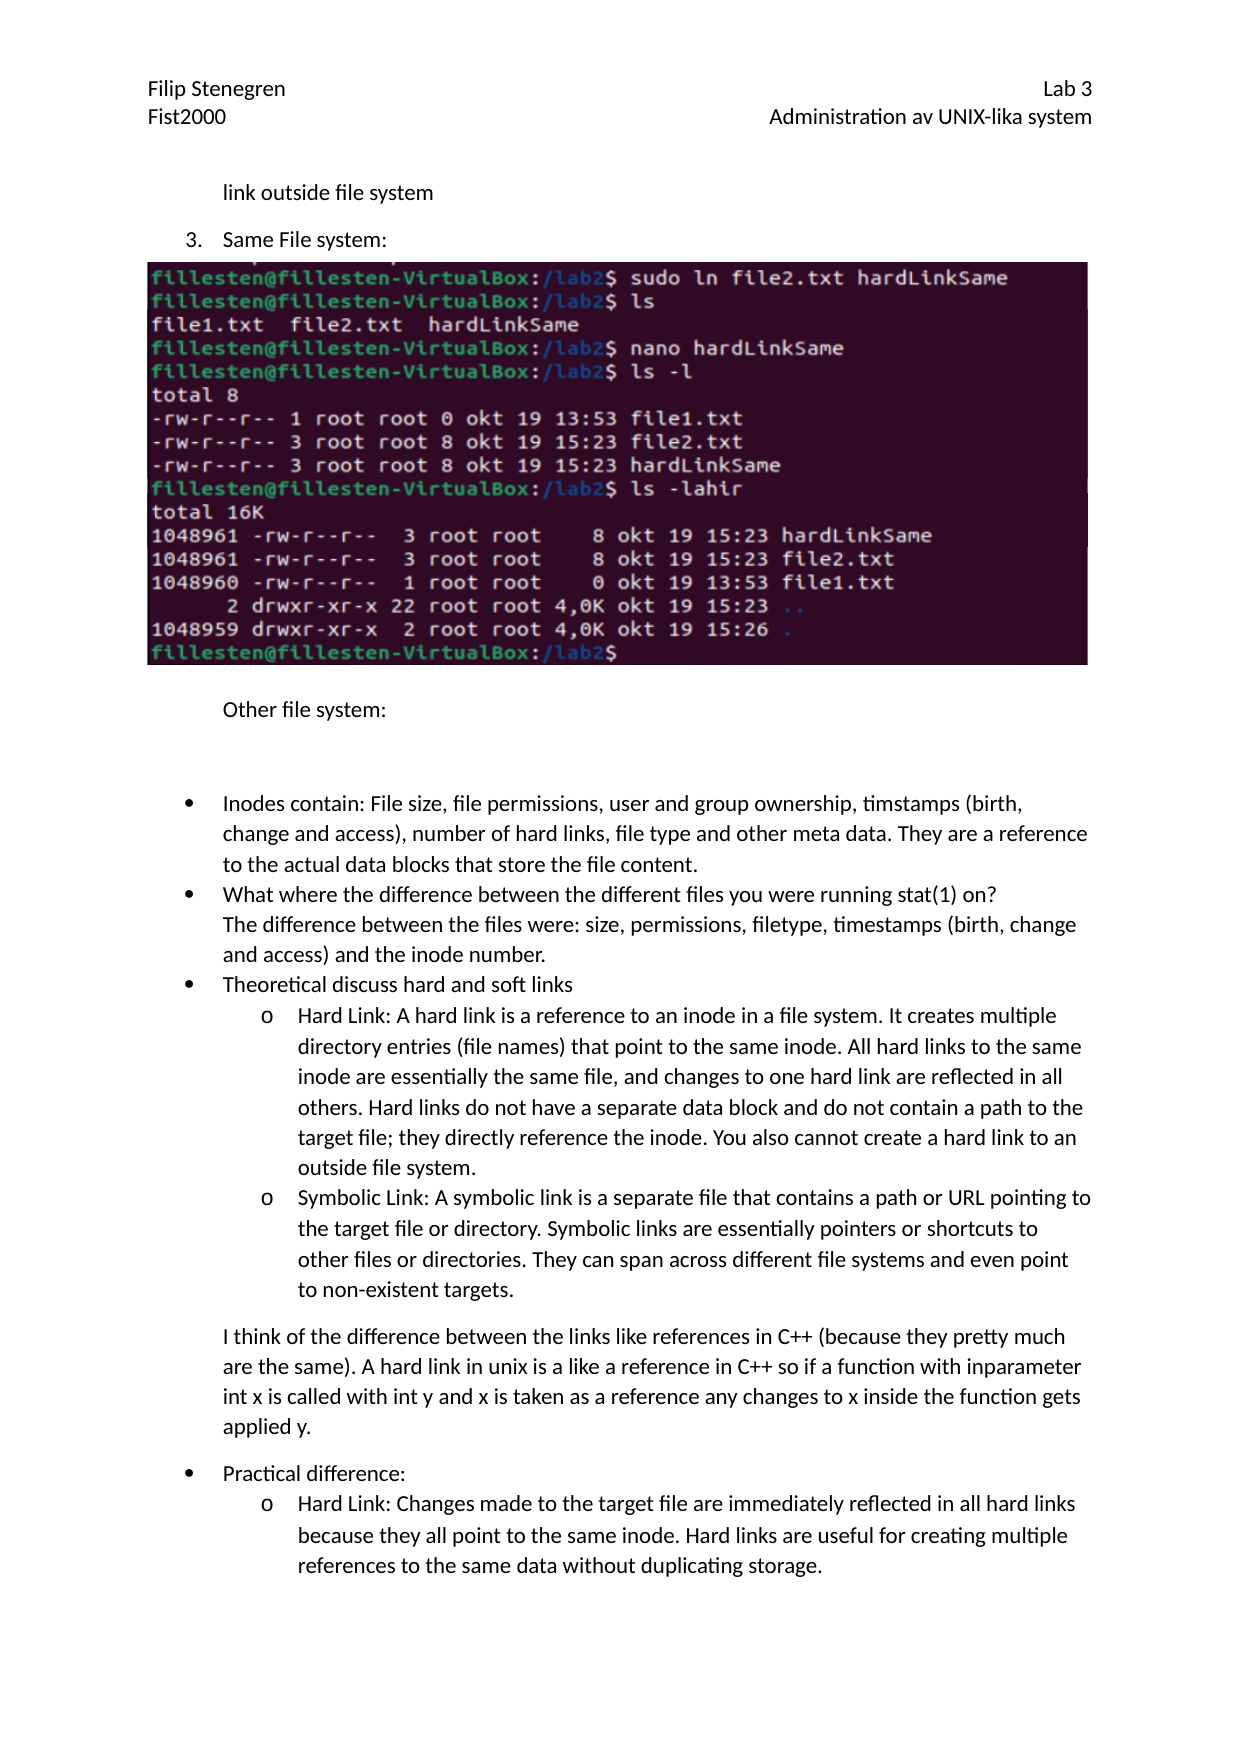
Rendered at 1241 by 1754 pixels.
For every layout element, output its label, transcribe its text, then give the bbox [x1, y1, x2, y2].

list Practical difference: [185, 1459, 1093, 1487]
picture [147, 262, 1087, 665]
list Inodes contain: File size, file permissions, user and group ownership, timstamps (birth, change and access), number of hard links, file type and other meta data. They are a reference to the actual data blocks that store the file content. [185, 789, 1093, 878]
text link outside file system [223, 148, 1093, 206]
list Same File system: [185, 225, 1093, 253]
list The difference between the files were: size, permissions, filetype, timestamps (birth, change and access) and the inode number. [223, 910, 1093, 968]
text I think of the difference between the links like references in C++ (because they pretty much are the same). A hard link in unix is a like a reference in C++ so if a function with inparameter int x is called with int y and x is taken as a reference any changes to x inside the function gets applied y. [223, 1322, 1093, 1441]
list What where the difference between the different files you were running stat(1) on? [185, 880, 1093, 908]
list Hard Link: Changes made to the target file are immediately reflected in all hard links because they all point to the same inode. Hard links are useful for creating multiple references to the same data without duplicating storage. [260, 1489, 1093, 1579]
list Hard Link: A hard link is a reference to an inode in a file system. It creates multiple directory entries (file names) that point to the same inode. All hard links to the same inode are essentially the same file, and changes to one hard link are reflected in all others. Hard links do not have a separate data block and do not contain a path to the target file; they directly reference the inode. You also cannot create a hard link to an outside file system. [260, 1001, 1093, 1181]
list Symbolic Link: A symbolic link is a separate file that contains a path or URL pointing to the target file or directory. Symbolic links are essentially pointers or shortcuts to other files or directories. They can span across different file systems and even point to non-existent targets. [260, 1183, 1093, 1303]
list Theoretical discuss hard and soft links [185, 971, 1093, 999]
